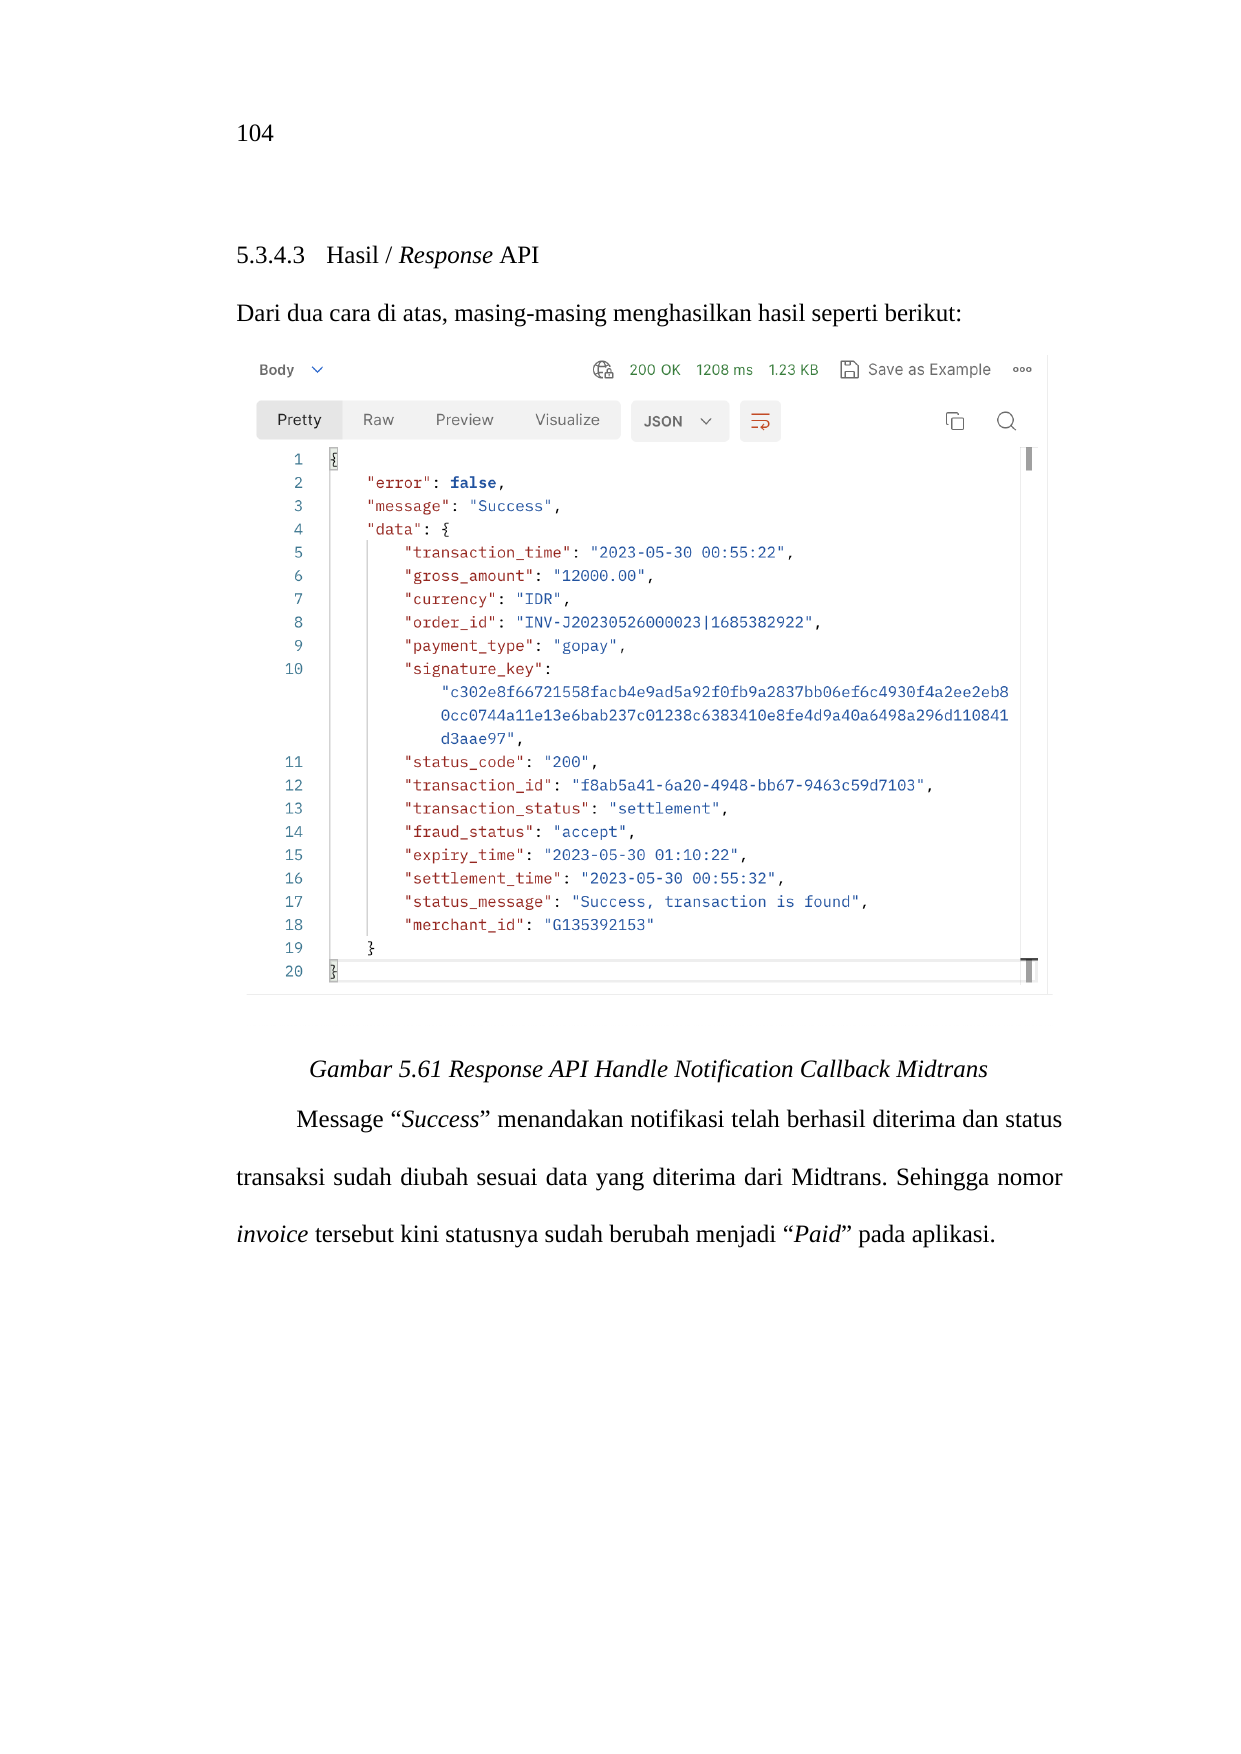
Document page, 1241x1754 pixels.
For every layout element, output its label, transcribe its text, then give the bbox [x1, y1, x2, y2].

text Dari dua cara di atas, masing-masing menghasilkan hasil seperti berikut: [236, 298, 1063, 327]
picture [246, 355, 1053, 1026]
subtitle Hasil / Response API [236, 240, 1063, 269]
text Message “Success” menandakan notifikasi telah berhasil diterima dan status transaksi sudah diubah sesuai data yang diterima dari Midtrans. Sehingga nomor invoice tersebut kini statusnya sudah berubah menjadi “Paid” pada aplikasi. [236, 1104, 1063, 1248]
